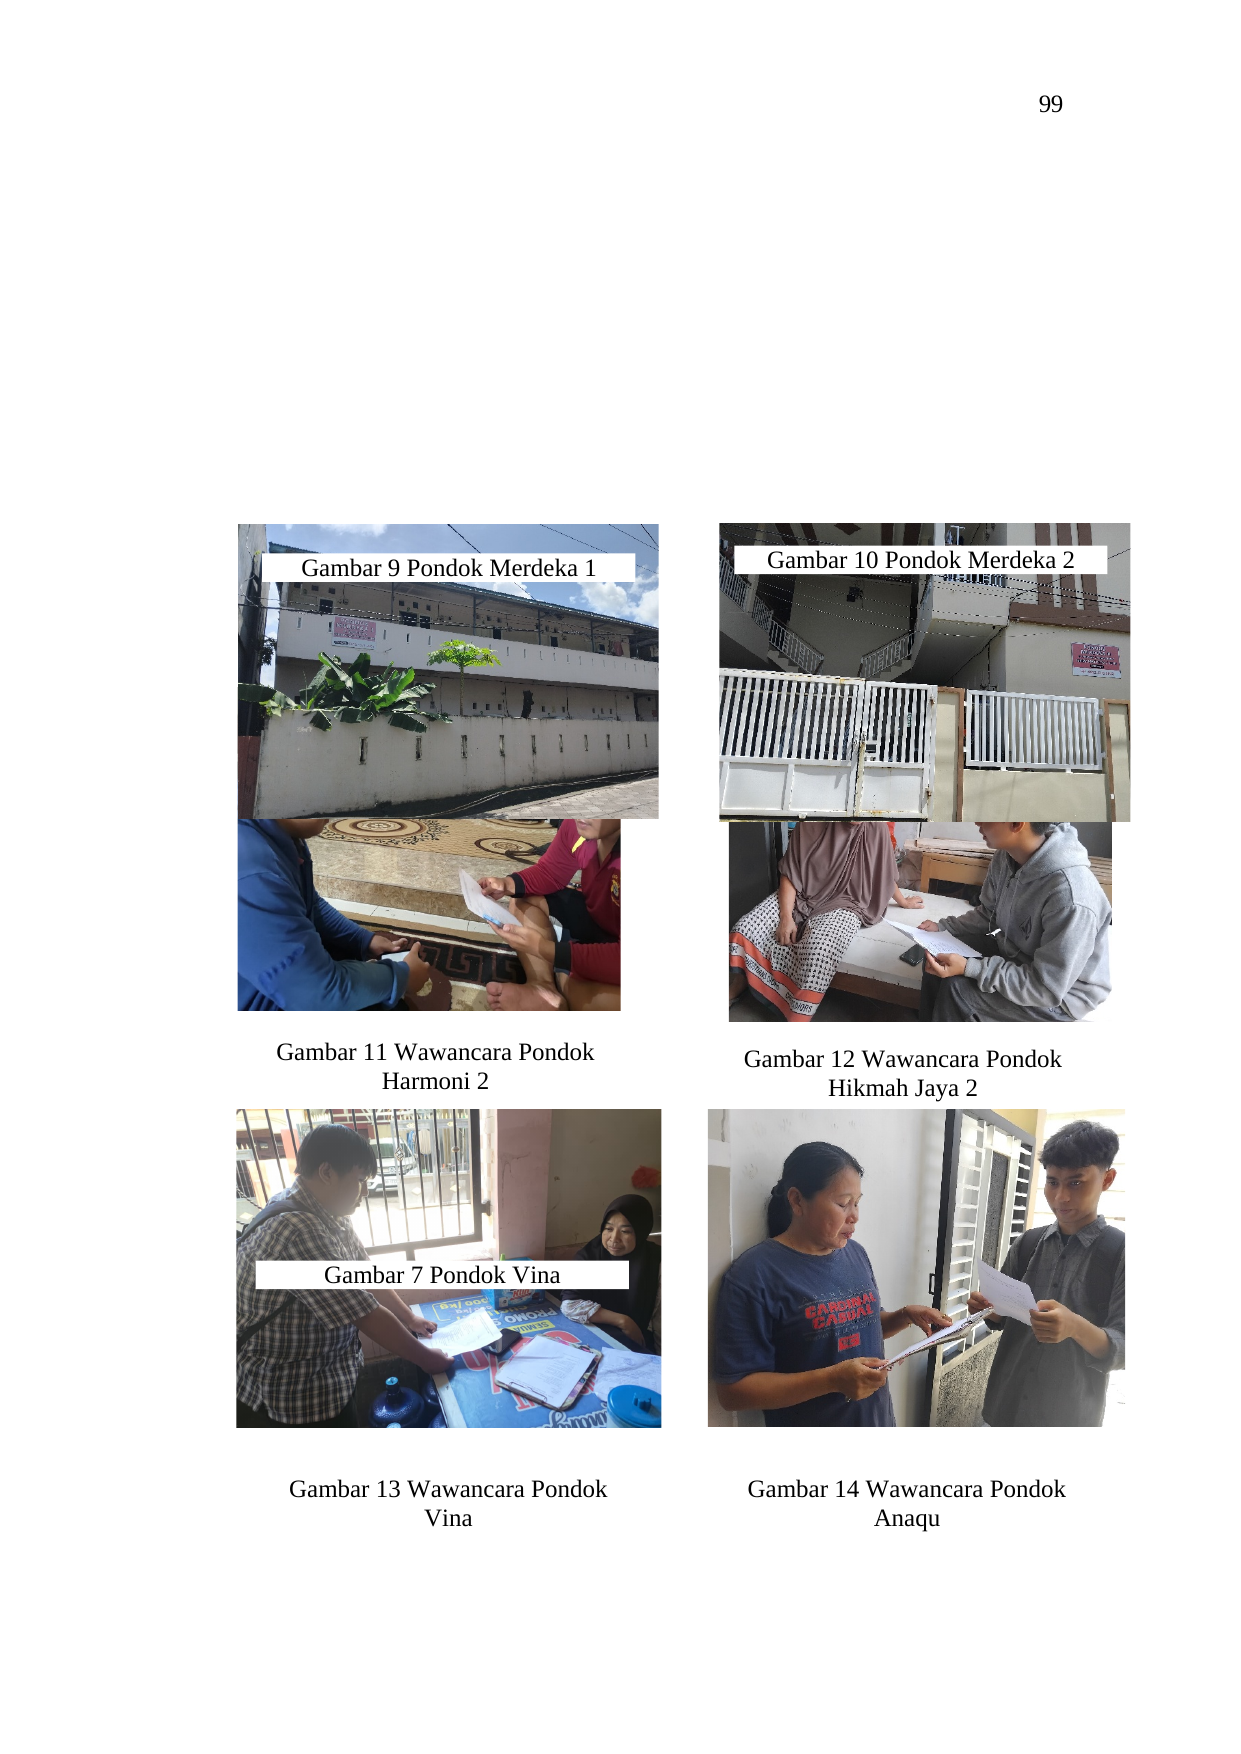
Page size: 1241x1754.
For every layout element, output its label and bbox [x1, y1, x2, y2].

picture [717, 523, 1131, 1024]
picture [706, 1109, 1125, 1425]
picture [236, 524, 659, 1009]
picture [236, 1109, 662, 1428]
